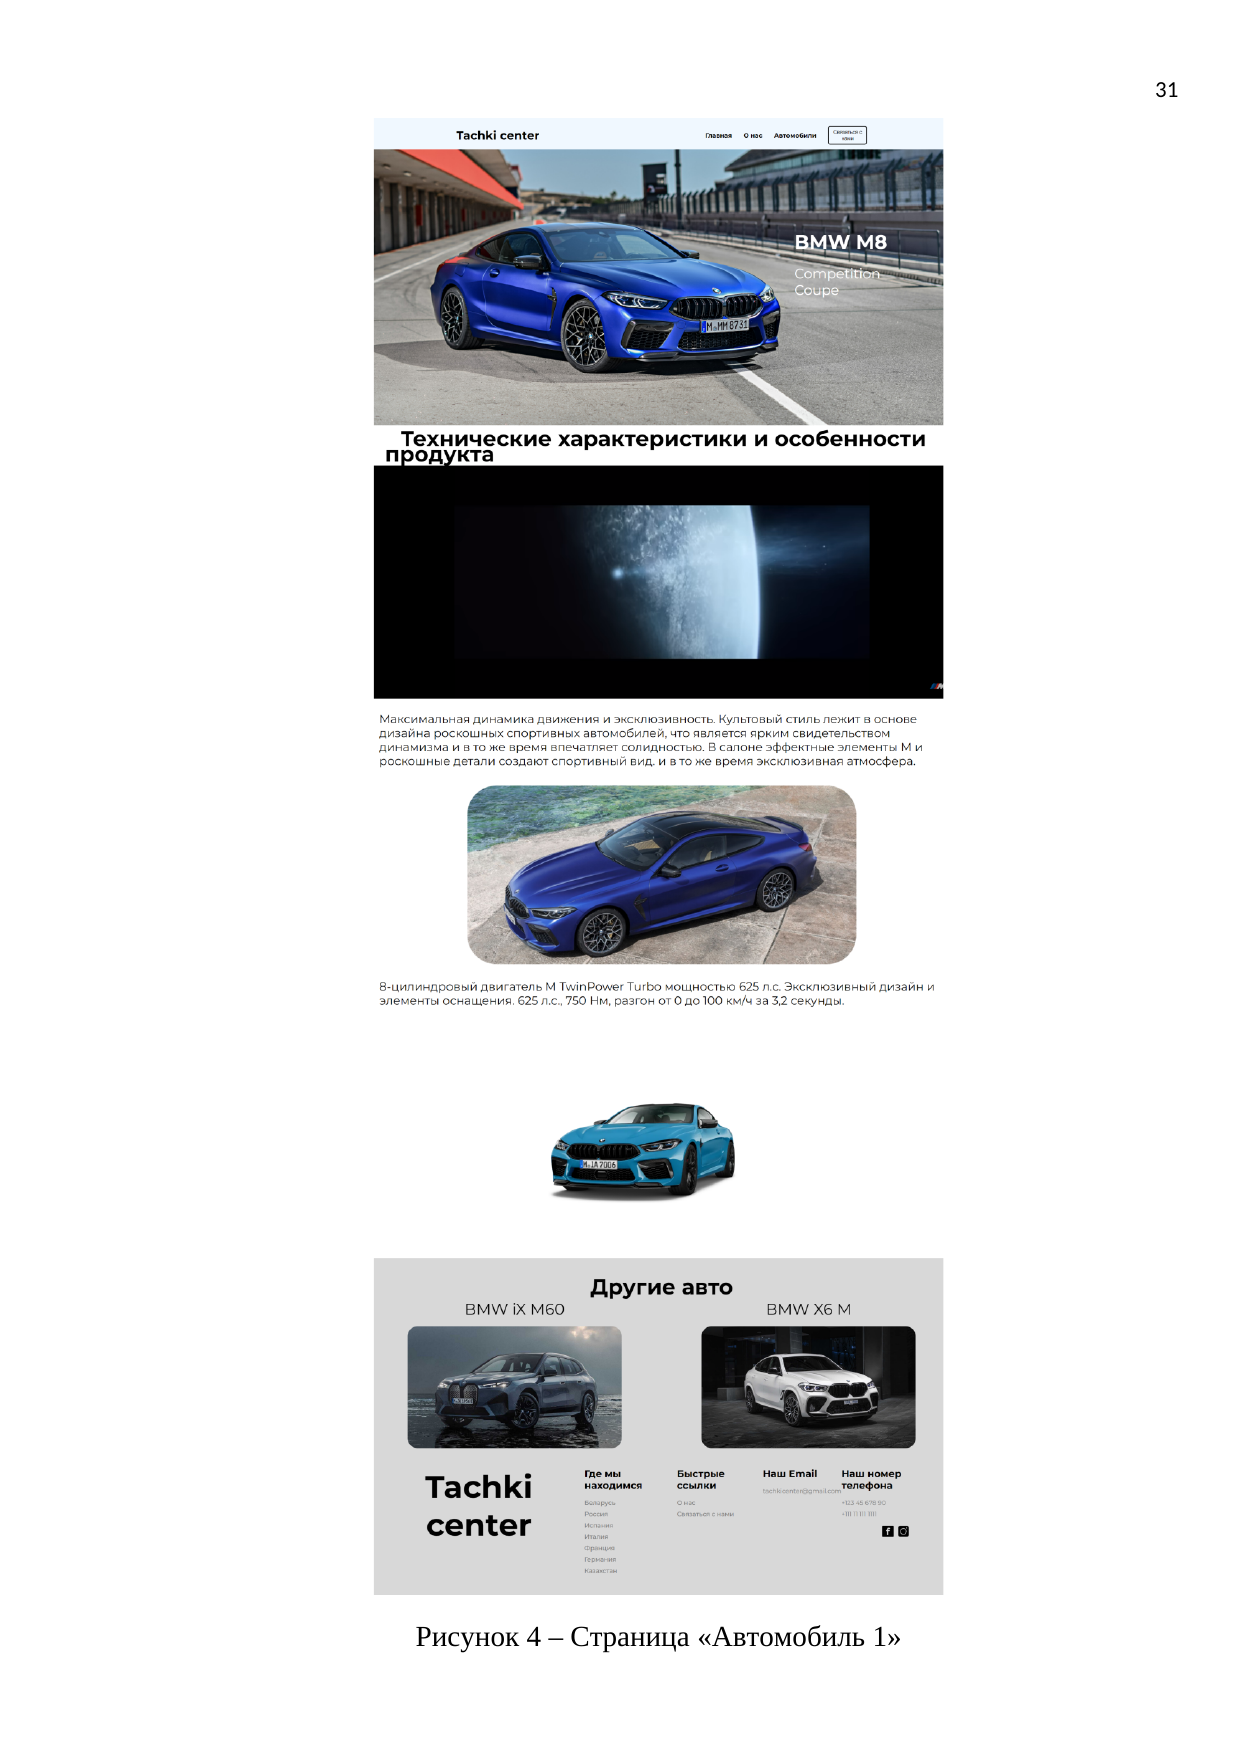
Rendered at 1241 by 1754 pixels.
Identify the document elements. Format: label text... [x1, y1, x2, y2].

picture [373, 118, 944, 1595]
text Рисунок 4 – Страница «Автомобиль 1» [136, 1619, 1181, 1653]
